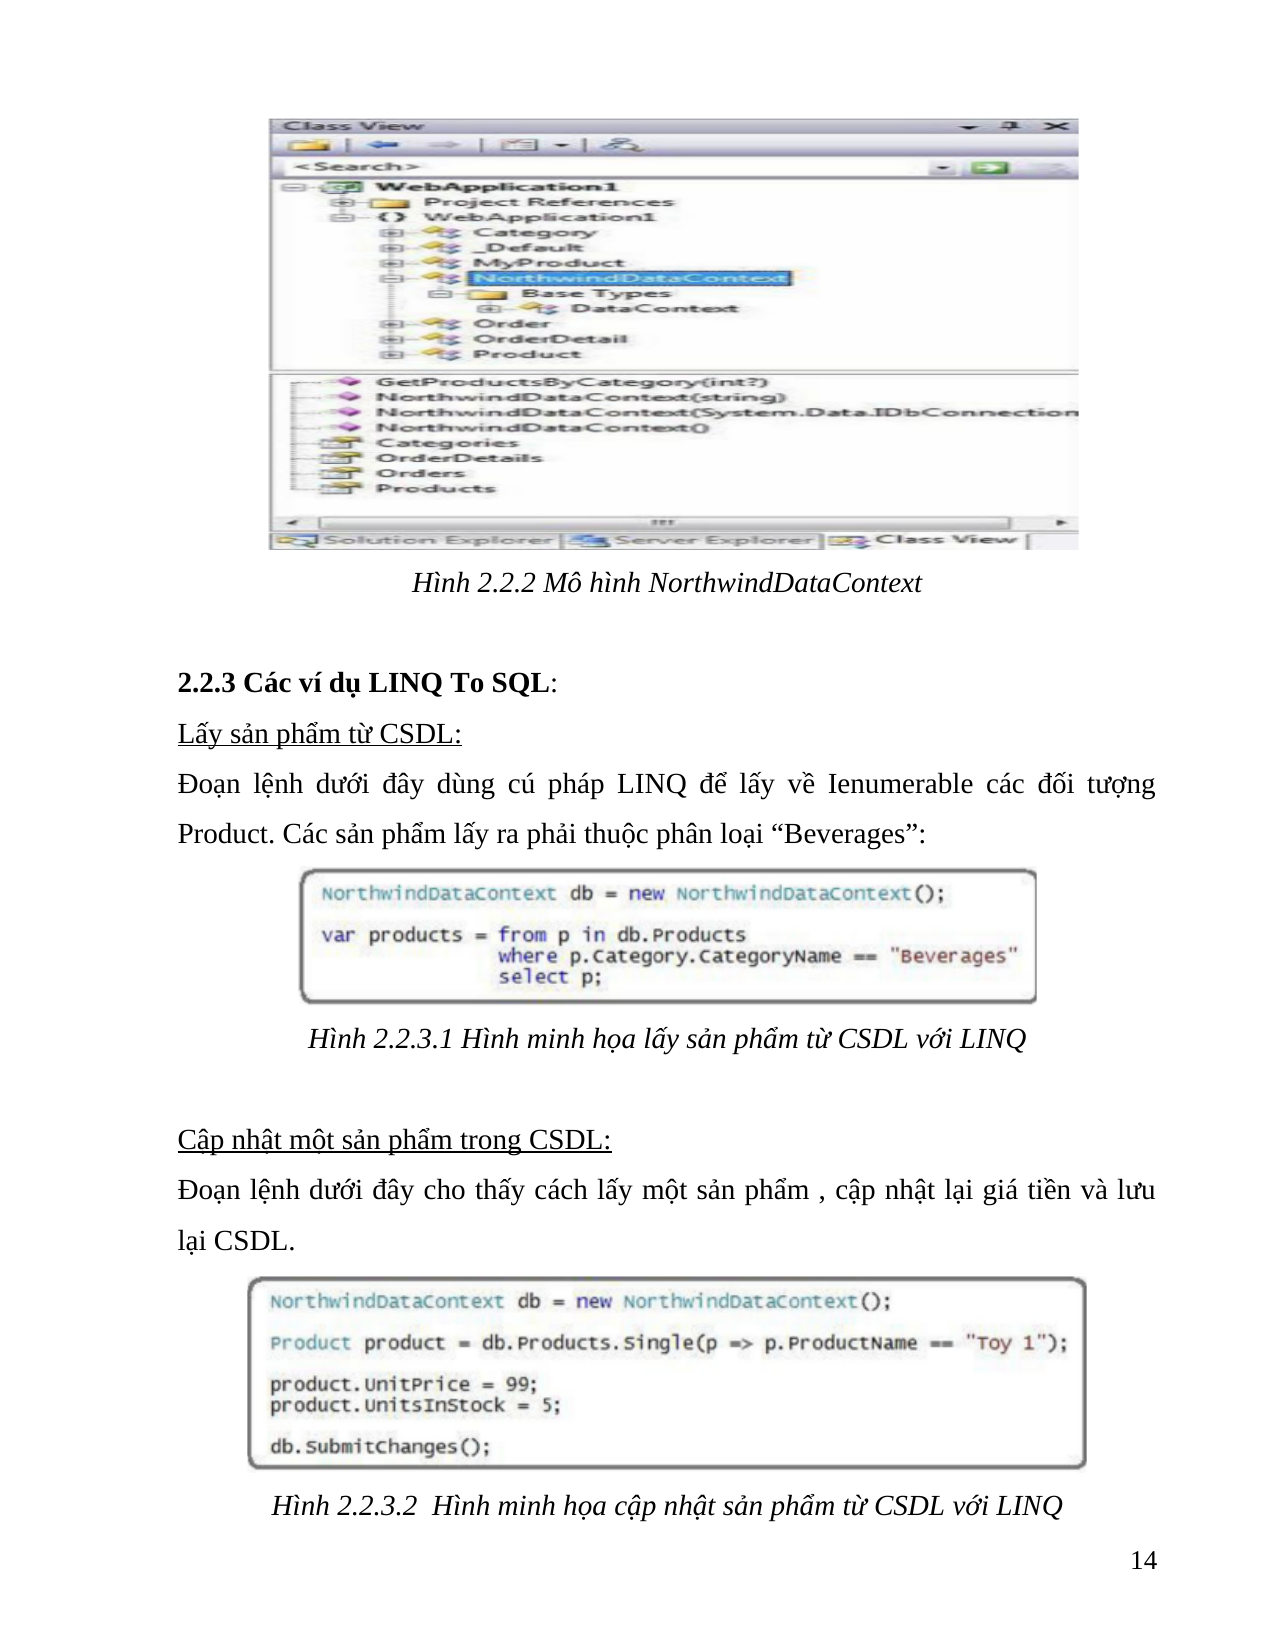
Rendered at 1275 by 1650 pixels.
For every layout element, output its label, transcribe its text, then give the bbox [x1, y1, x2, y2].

text Đoạn lệnh dưới đây cho thấy cách lấy một sản phẩm , cập nhật lại giá tiền và lưu lại CSDL. [177, 1172, 1157, 1256]
text 2.2.3 Các ví dụ LINQ To SQL: [177, 666, 1157, 699]
text Lấy sản phẩm từ CSDL: [177, 716, 1157, 749]
text Đoạn lệnh dưới đây dùng cú pháp LINQ để lấy về Ienumerable các đối tượng Product. Các sản phẩm lấy ra phải thuộc phân loại “Beverages”: [177, 766, 1157, 850]
text Hình 2.2.3.2 Hình minh họa cập nhật sản phẩm từ CSDL với LINQ [177, 1488, 1157, 1522]
text Hình 2.2.2 Mô hình NorthwindDataContext [177, 565, 1157, 598]
text Cập nhật một sản phẩm trong CSDL: [177, 1122, 1157, 1156]
text Hình 2.2.3.1 Hình minh họa lấy sản phẩm từ CSDL với LINQ [177, 1021, 1157, 1055]
